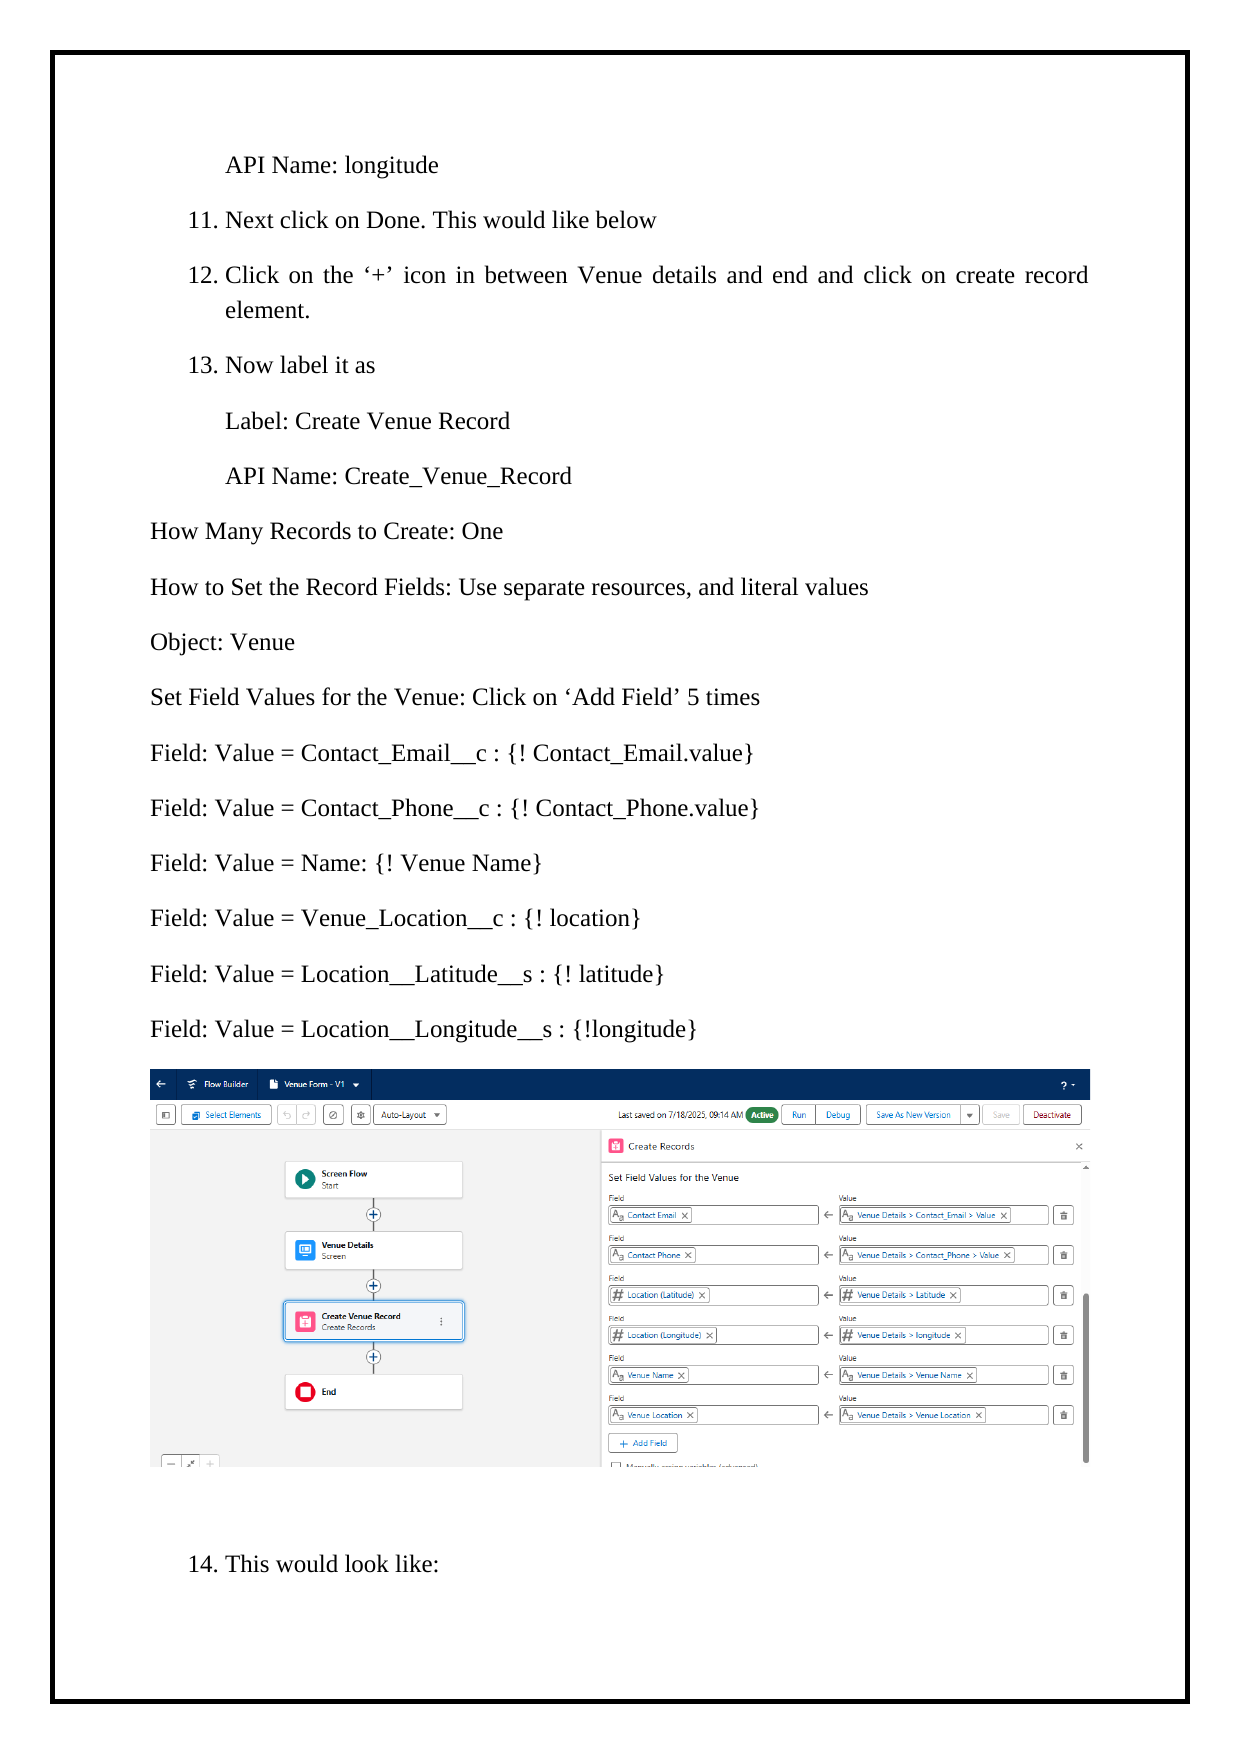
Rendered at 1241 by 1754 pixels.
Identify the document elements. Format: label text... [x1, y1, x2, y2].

list Next click on Done. This would like below [187, 205, 1090, 234]
list Click on the ‘+’ icon in between Venue details and end and click on create record element. [187, 261, 1090, 324]
text Set Field Values for the Venue: Click on ‘Add Field’ 5 times [150, 682, 1090, 711]
text API Name: Create_Venue_Record [150, 461, 1090, 490]
text Object: Venue [150, 627, 1090, 656]
text Label: Create Venue Record [150, 406, 1090, 434]
list This would look like: [187, 1549, 1090, 1578]
text How to Set the Record Fields: Use separate resources, and literal values [150, 572, 1090, 600]
picture [150, 1069, 1091, 1467]
text How Many Records to Create: One [150, 516, 1090, 545]
text Field: Value = Location__Longitude__s : {!longitude} [150, 1014, 1090, 1043]
text Field: Value = Contact_Phone__c : {! Contact_Phone.value} [150, 793, 1090, 822]
text Field: Value = Name: {! Venue Name} [150, 848, 1090, 877]
text Field: Value = Venue_Location__c : {! location} [150, 903, 1090, 932]
list Now label it as [187, 350, 1090, 379]
text API Name: longitude [150, 150, 1090, 179]
text Field: Value = Contact_Email__c : {! Contact_Email.value} [150, 738, 1090, 766]
text Field: Value = Location__Latitude__s : {! latitude} [150, 959, 1090, 988]
